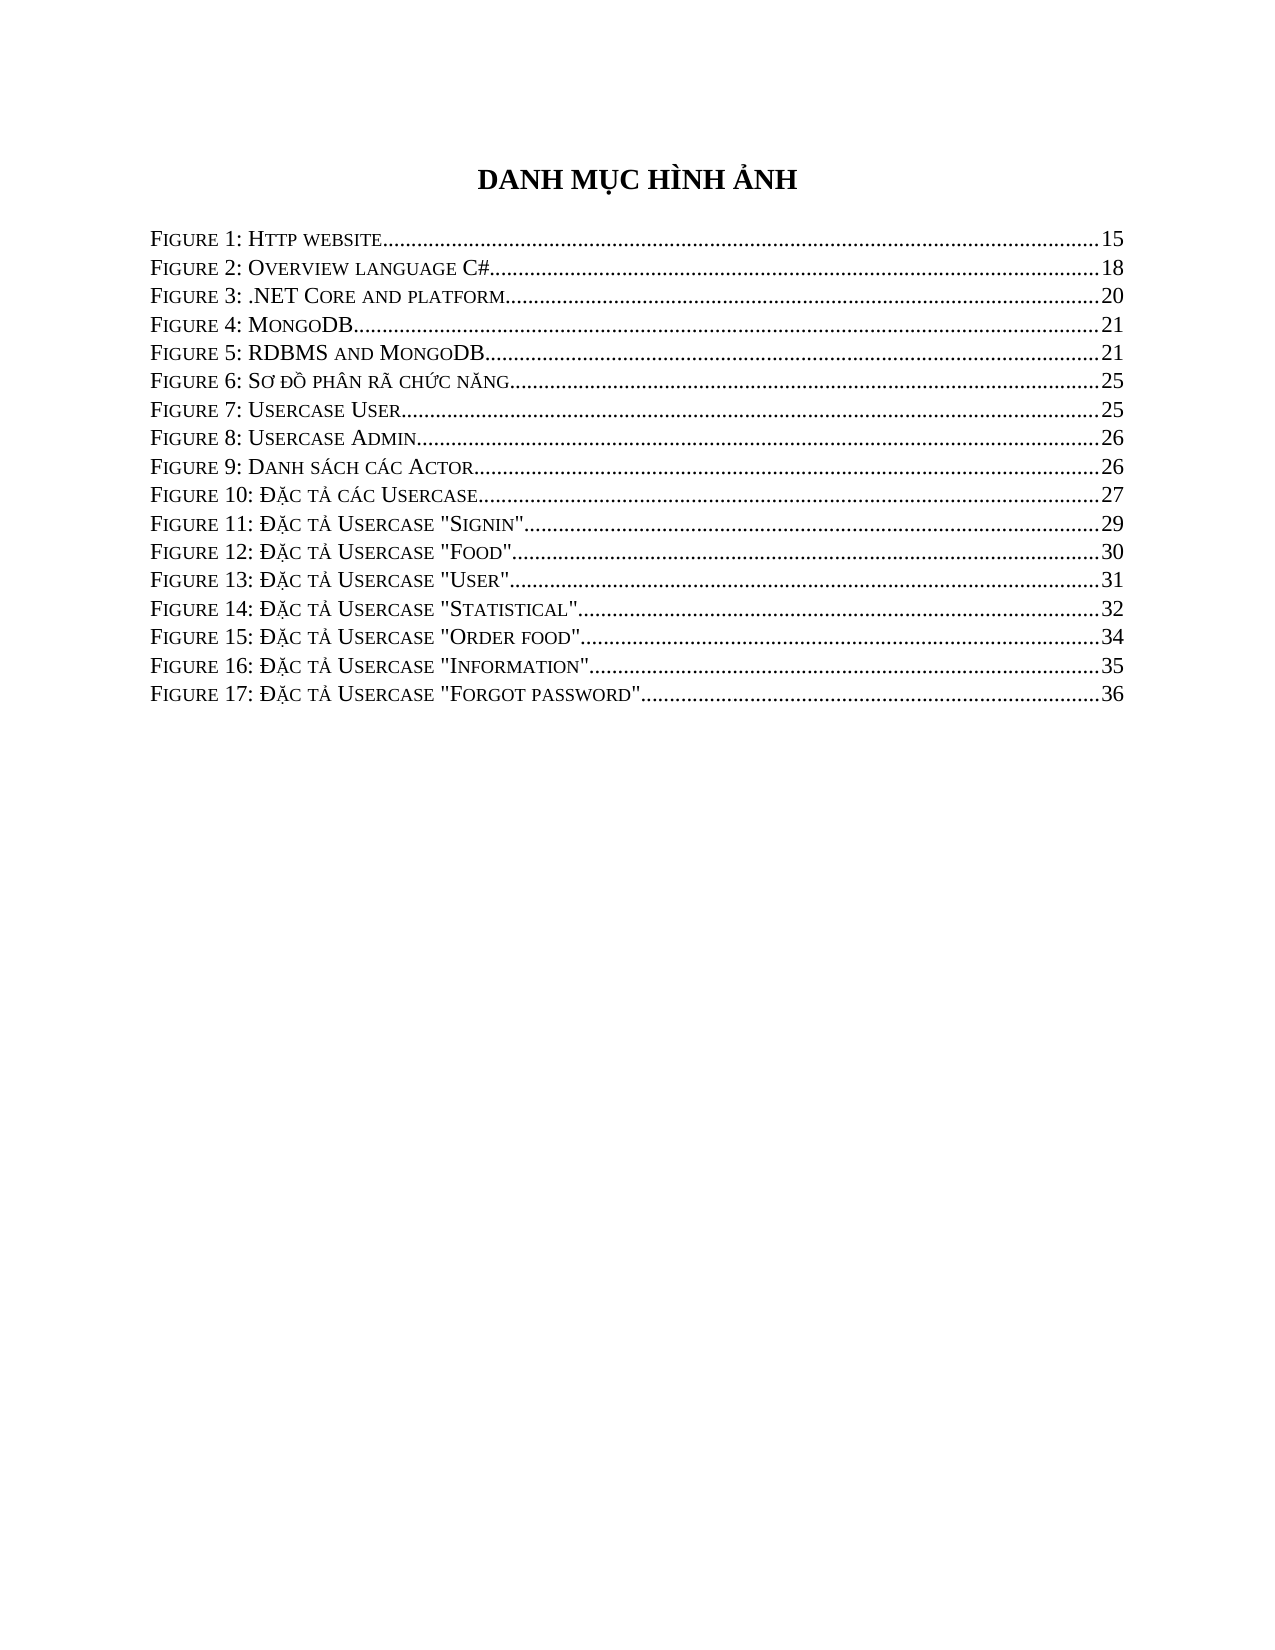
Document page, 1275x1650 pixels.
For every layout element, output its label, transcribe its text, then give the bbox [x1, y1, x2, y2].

text Figure 4: MongoDB 21 [150, 311, 1125, 337]
text DANH MỤC HÌNH ẢNH [150, 162, 1125, 196]
text Figure 5: RDBMS and MongoDB 21 [150, 339, 1125, 365]
text Figure 2: Overview language C# 18 [150, 254, 1125, 280]
text Figure 14: Đặc tả Usercase "Statistical" 32 [150, 595, 1125, 621]
text Figure 1: Http website 15 [150, 225, 1125, 252]
text Figure 7: Usercase User 25 [150, 396, 1125, 422]
text Figure 6: Sơ đồ phân rã chức năng 25 [150, 367, 1125, 394]
text Figure 17: Đặc tả Usercase "Forgot password" 36 [150, 680, 1125, 707]
text Figure 8: Usercase Admin 26 [150, 424, 1125, 451]
text Figure 9: Danh sách các Actor 26 [150, 453, 1125, 479]
text Figure 11: Đặc tả Usercase "Signin" 29 [150, 510, 1125, 536]
text Figure 13: Đặc tả Usercase "User" 31 [150, 567, 1125, 593]
text Figure 16: Đặc tả Usercase "Information" 35 [150, 652, 1125, 678]
text Figure 12: Đặc tả Usercase "Food" 30 [150, 538, 1125, 564]
text Figure 10: Đặc tả các Usercase 27 [150, 481, 1125, 508]
text Figure 15: Đặc tả Usercase "Order food" 34 [150, 623, 1125, 650]
text Figure 3: .NET Core and platform 20 [150, 282, 1125, 308]
